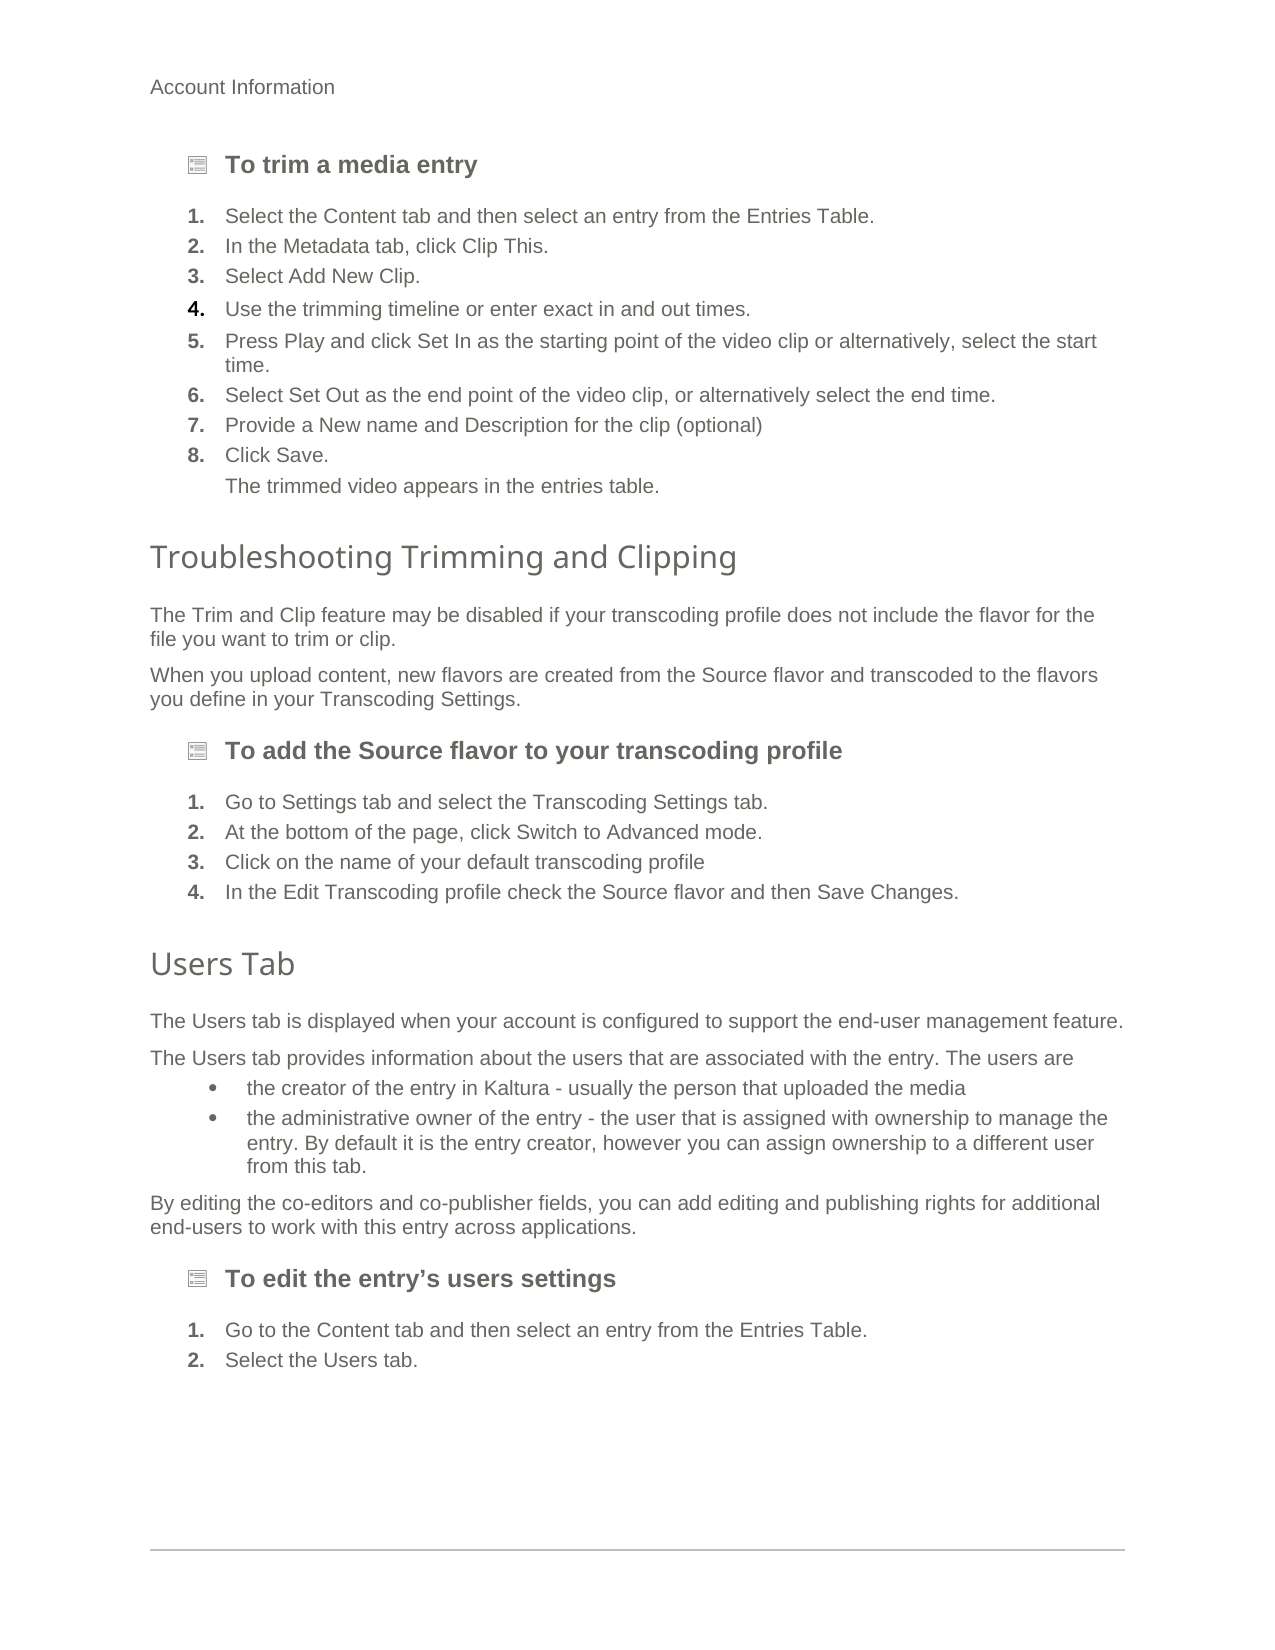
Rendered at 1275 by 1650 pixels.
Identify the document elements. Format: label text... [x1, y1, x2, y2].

list Select the Content tab and then select an entry from the Entries Table. [187, 204, 1125, 228]
list In the Edit Transcoding profile check the Source flavor and then Save Changes. [187, 880, 1125, 904]
list Click on the name of your default transcoding profile [187, 850, 1125, 874]
subtitle Users Tab [150, 942, 1125, 984]
picture [188, 156, 208, 174]
list Provide a New name and Description for the clip (optional) [187, 413, 1125, 437]
text To trim a media entry [187, 150, 1125, 179]
list Click Save. [187, 443, 1125, 467]
list Select the Users tab. [187, 1348, 1125, 1372]
picture [188, 742, 208, 760]
list At the bottom of the page, click Switch to Advanced mode. [187, 820, 1125, 844]
text The Trim and Clip feature may be disabled if your transcoding profile does not include the flavor for the file you want to trim or clip. [150, 602, 1125, 650]
list the creator of the entry in Kaltura - usually the person that uploaded the media [209, 1076, 1125, 1100]
text When you upload content, new flavors are created from the Source flavor and transcoded to the flavors you define in your Transcoding Settings. [150, 663, 1125, 711]
list Go to the Content tab and then select an entry from the Entries Table. [187, 1317, 1125, 1341]
list Select Set Out as the end point of the video clip, or alternatively select the end time. [187, 383, 1125, 407]
text The Users tab is displayed when your account is configured to support the end-user management feature. [150, 1009, 1125, 1033]
list Go to Settings tab and select the Transcoding Settings tab. [187, 789, 1125, 813]
list In the Metadata tab, click Clip This. [187, 234, 1125, 258]
list the administrative owner of the entry - the user that is assigned with ownership to manage the entry. By default it is the entry creator, however you can assign ownership to a different user from this tab. [209, 1106, 1125, 1178]
text To edit the entry’s users settings [187, 1264, 1125, 1292]
subtitle Troubleshooting Trimming and Clipping [150, 535, 1125, 577]
picture [188, 1270, 208, 1287]
list Use the trimming timeline or enter exact in and out times. [187, 294, 1125, 322]
text The Users tab provides information about the users that are associated with the entry. The users are [150, 1046, 1125, 1070]
text By editing the co-editors and co-publisher fields, you can add editing and publishing rights for additional end-users to work with this entry across applications. [150, 1191, 1125, 1239]
list Select Add New Clip. [187, 264, 1125, 288]
text To add the Source flavor to your transcoding profile [187, 736, 1125, 764]
list Press Play and click Set In as the starting point of the video clip or alternatively, select the start time. [187, 329, 1125, 377]
list The trimmed video appears in the entries table. [225, 473, 1125, 497]
